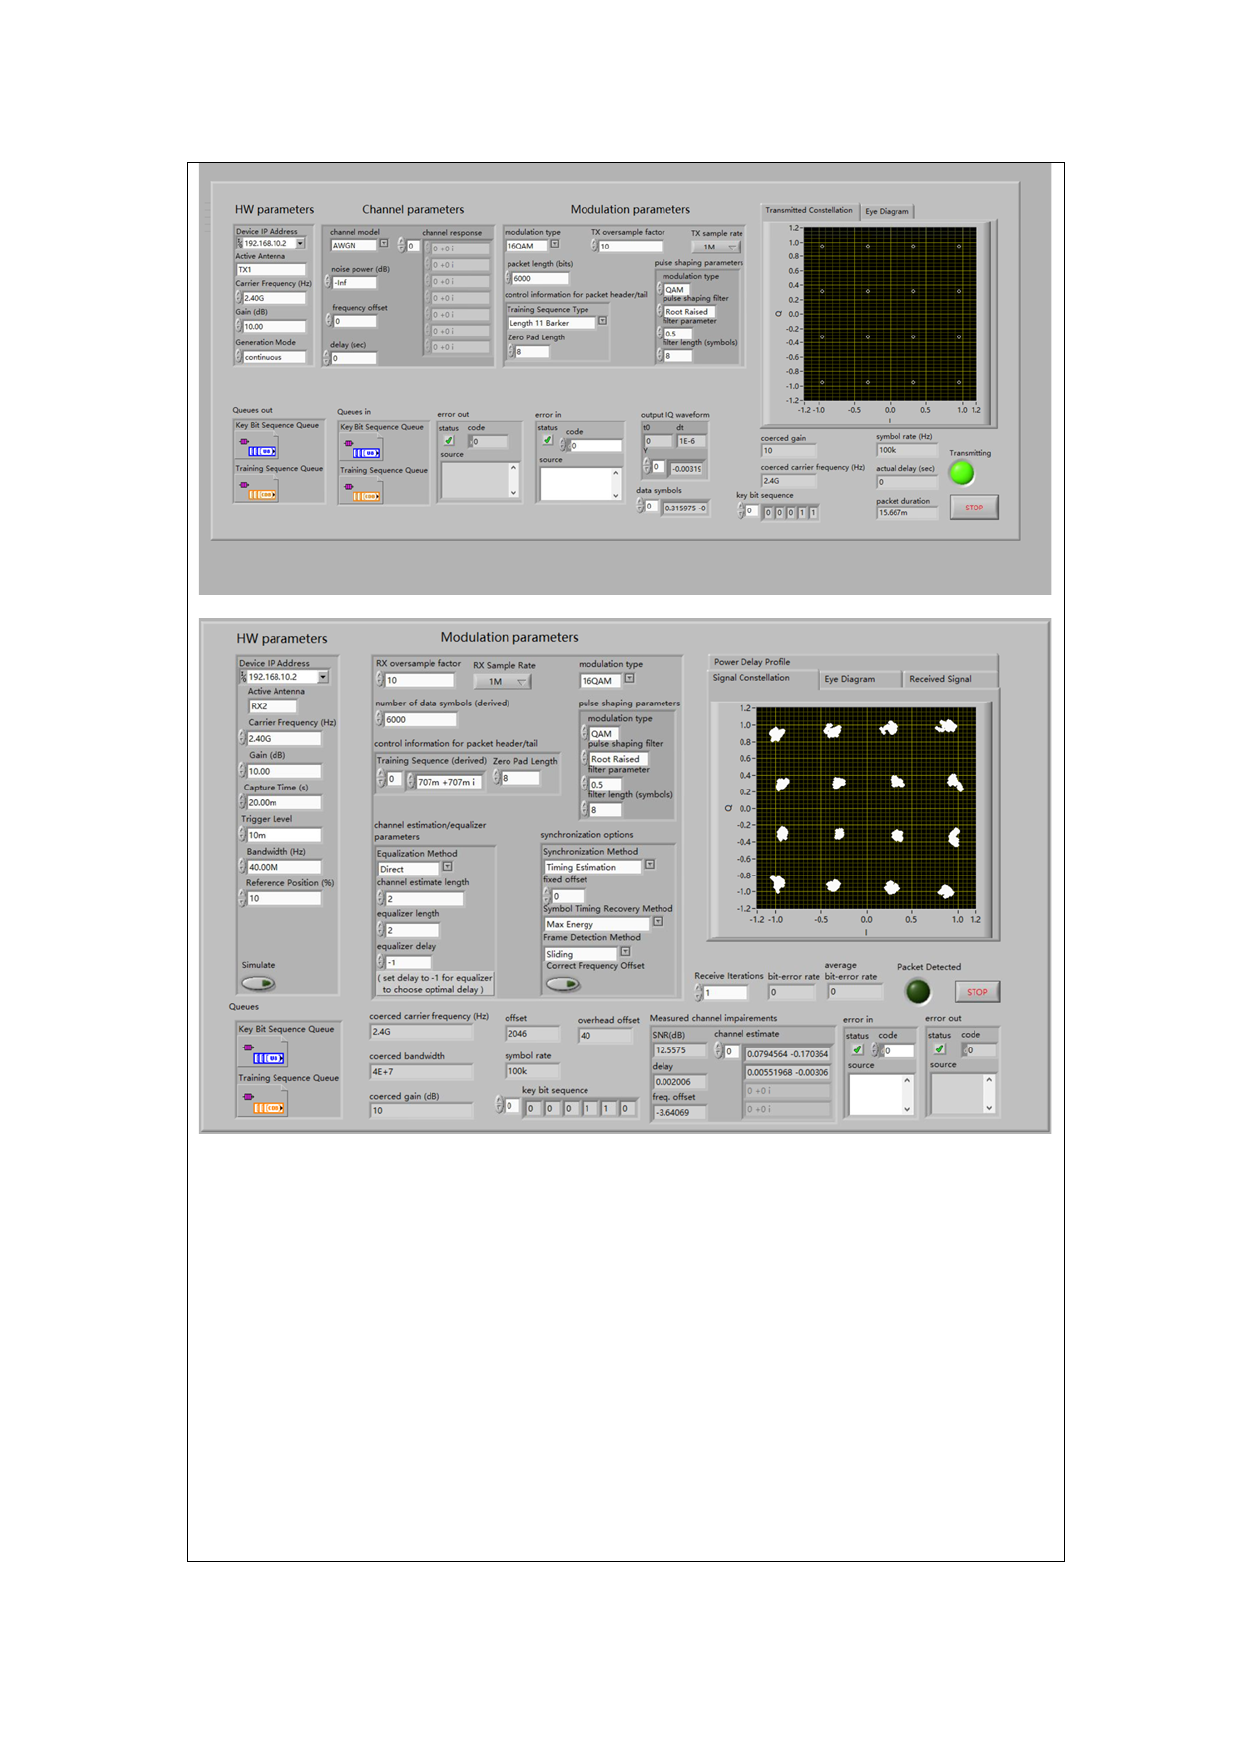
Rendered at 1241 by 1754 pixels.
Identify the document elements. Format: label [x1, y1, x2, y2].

table_cell [188, 163, 1064, 1561]
picture [198, 618, 1052, 1134]
picture [198, 163, 1052, 595]
